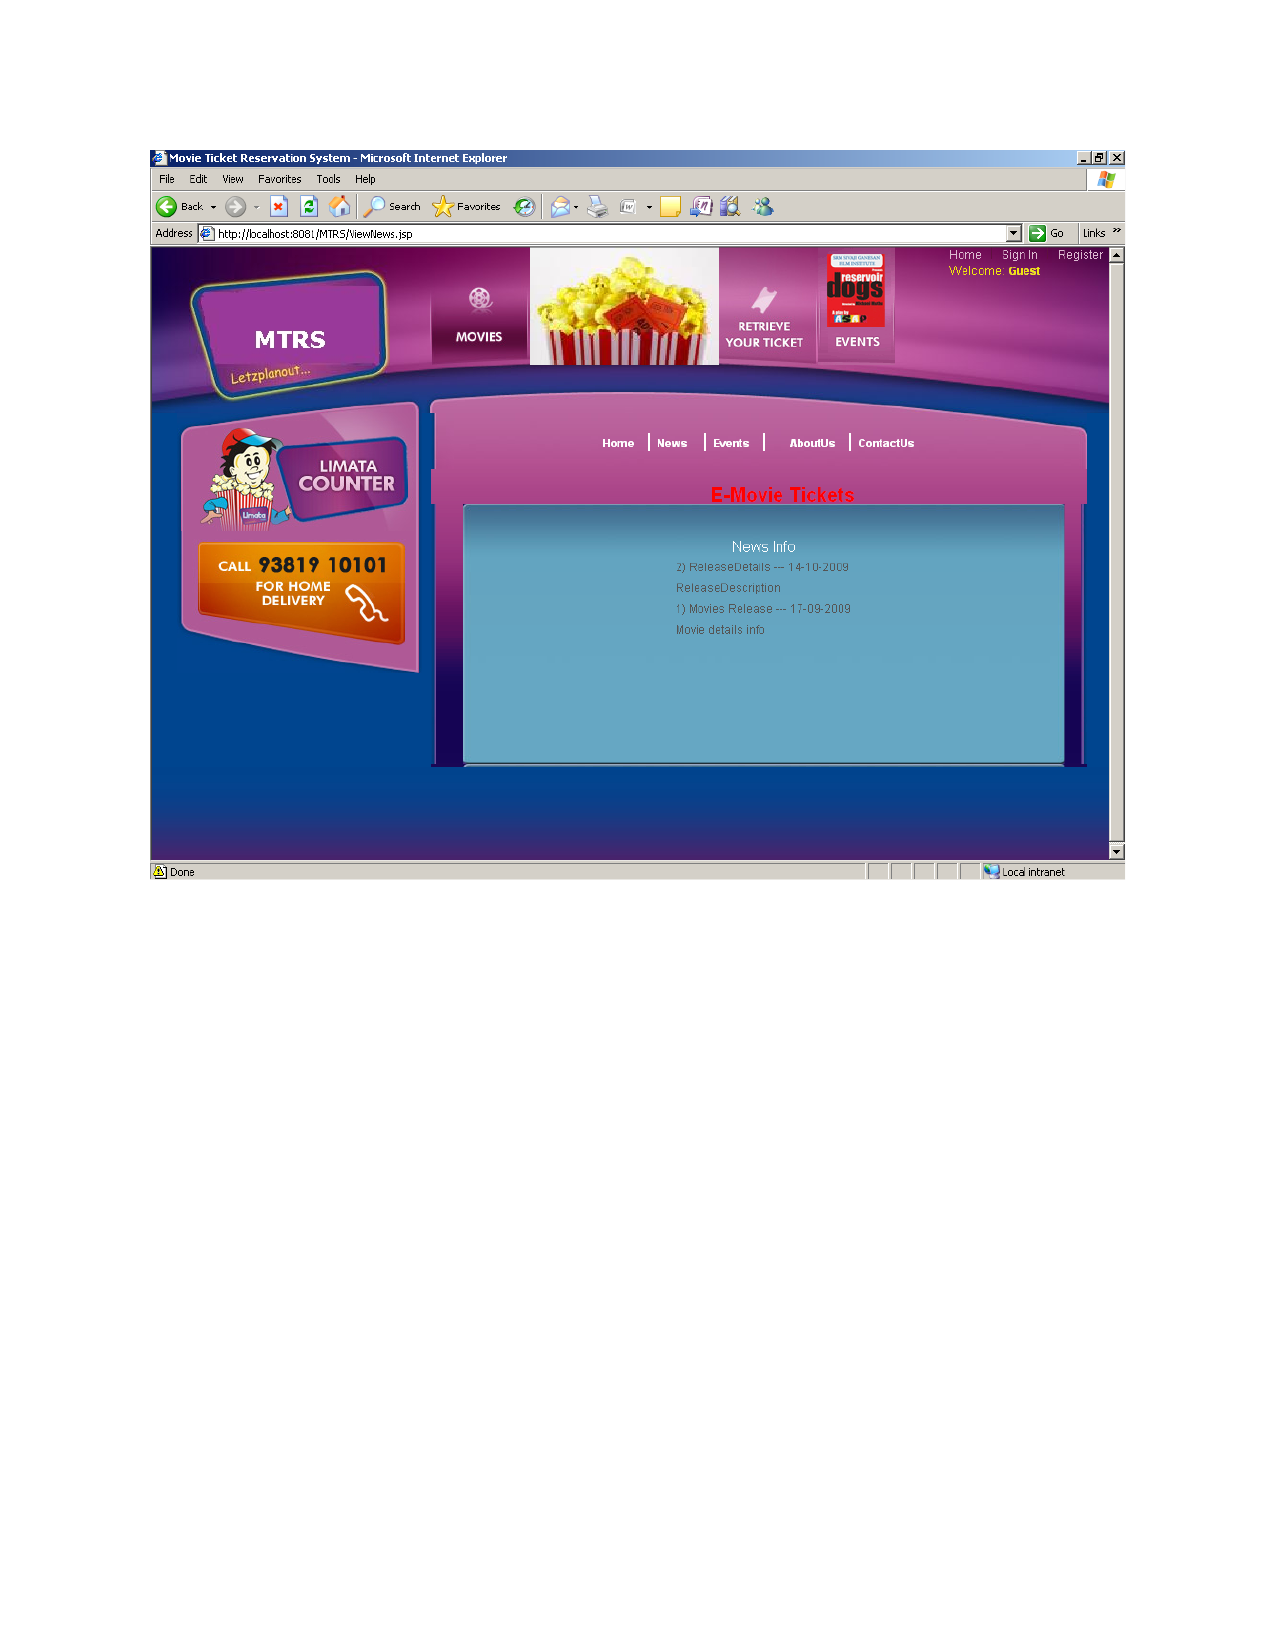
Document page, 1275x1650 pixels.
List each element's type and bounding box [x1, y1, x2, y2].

picture [150, 150, 1125, 880]
